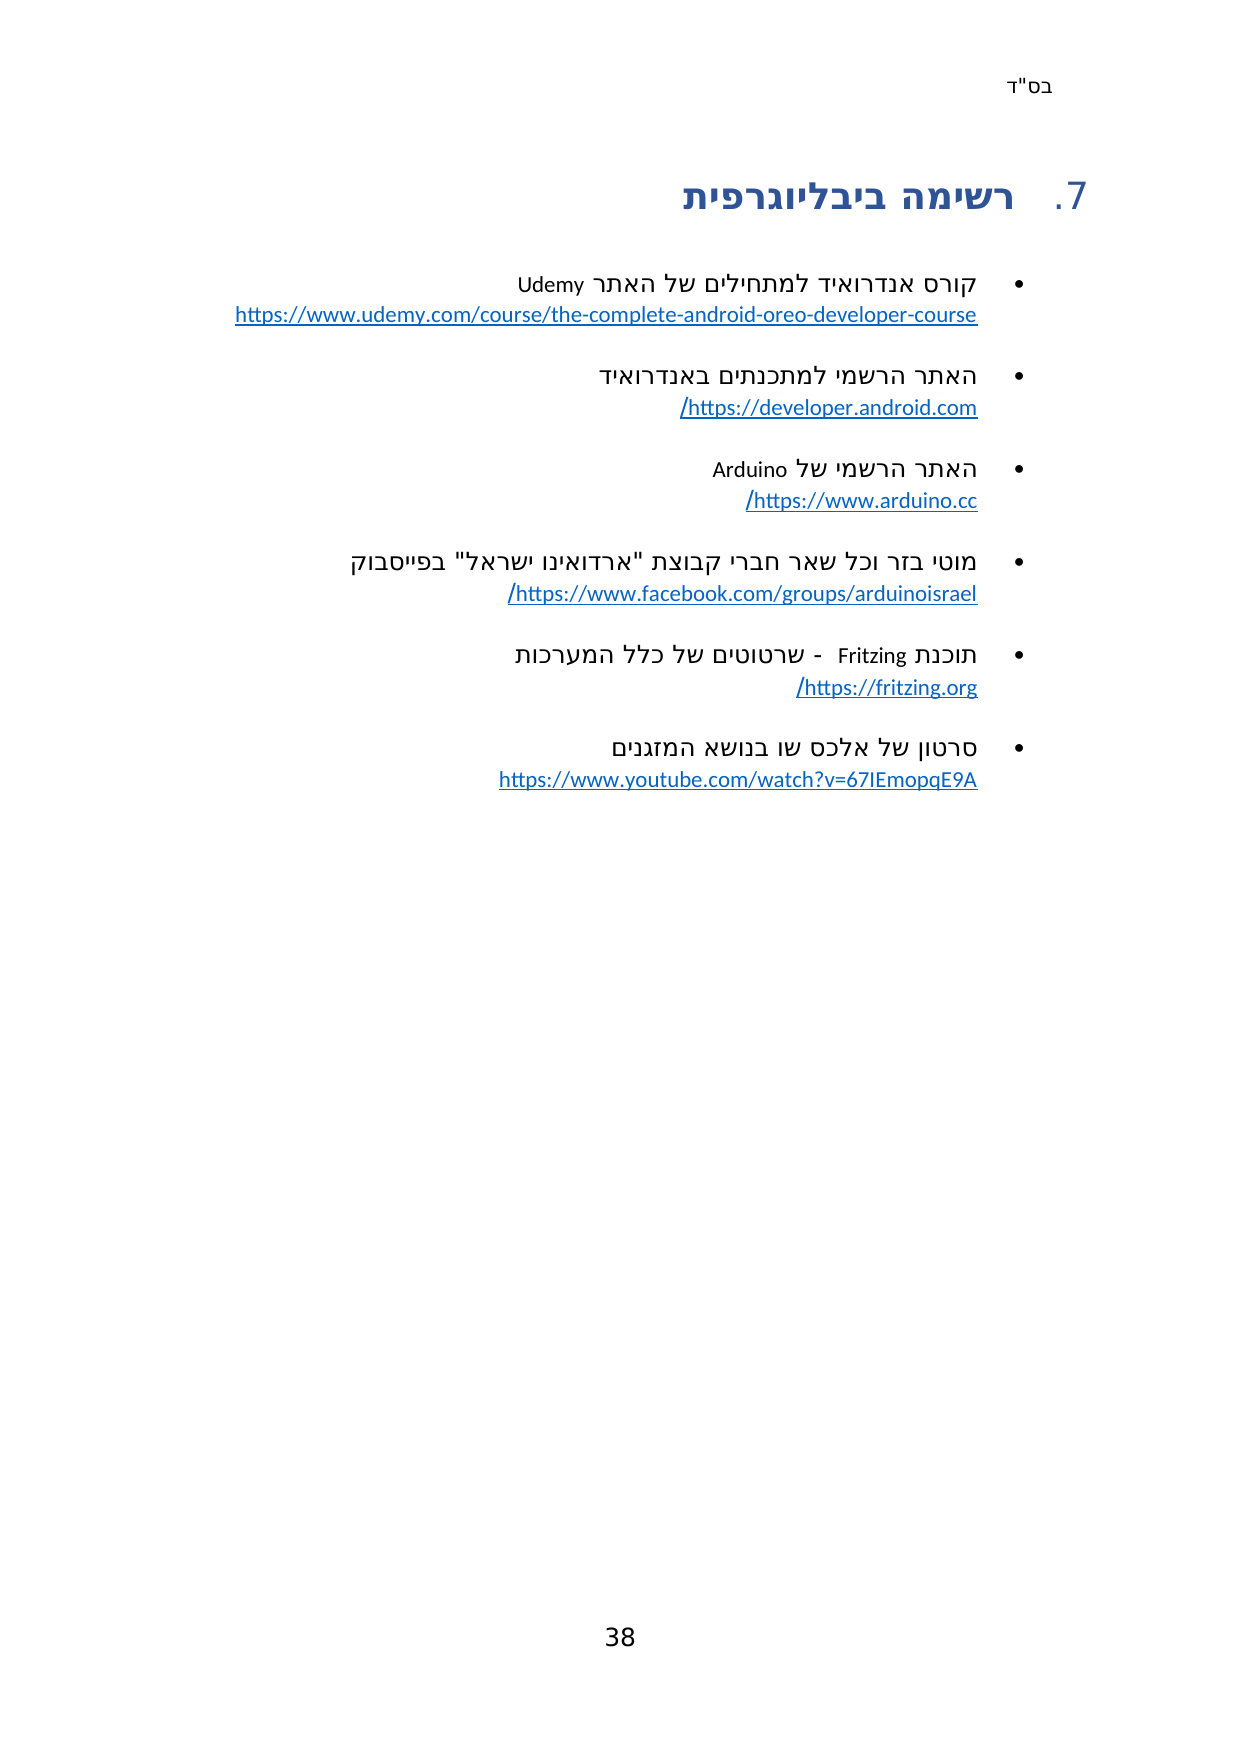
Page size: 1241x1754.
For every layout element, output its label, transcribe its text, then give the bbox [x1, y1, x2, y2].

list https://www.youtube.com/watch?v=67IEmopqE9A [187, 765, 978, 793]
list https://www.udemy.com/course/the-complete-android-oreo-developer-course [187, 300, 978, 328]
list מוטי בזר וכל שאר חברי קבוצת "ארדואינו ישראל" בפייסבוק [187, 547, 1015, 576]
list https://fritzing.org/ [187, 672, 978, 701]
list תוכנת Fritzing - שרטוטים של כלל המערכות [187, 640, 1015, 669]
list https://developer.android.com/ [187, 392, 978, 421]
list האתר הרשמי למתכנתים באנדרואיד [187, 361, 1015, 390]
list סרטון של אלכס שו בנושא המזגנים [187, 733, 1015, 762]
list האתר הרשמי של Arduino [187, 454, 1015, 483]
list https://www.facebook.com/groups/arduinoisrael/ [187, 578, 978, 608]
list https://www.arduino.cc/ [187, 485, 978, 514]
subtitle רשימה ביבליוגרפית [187, 175, 1053, 219]
list קורס אנדרואיד למתחילים של האתר Udemy [187, 269, 1015, 298]
